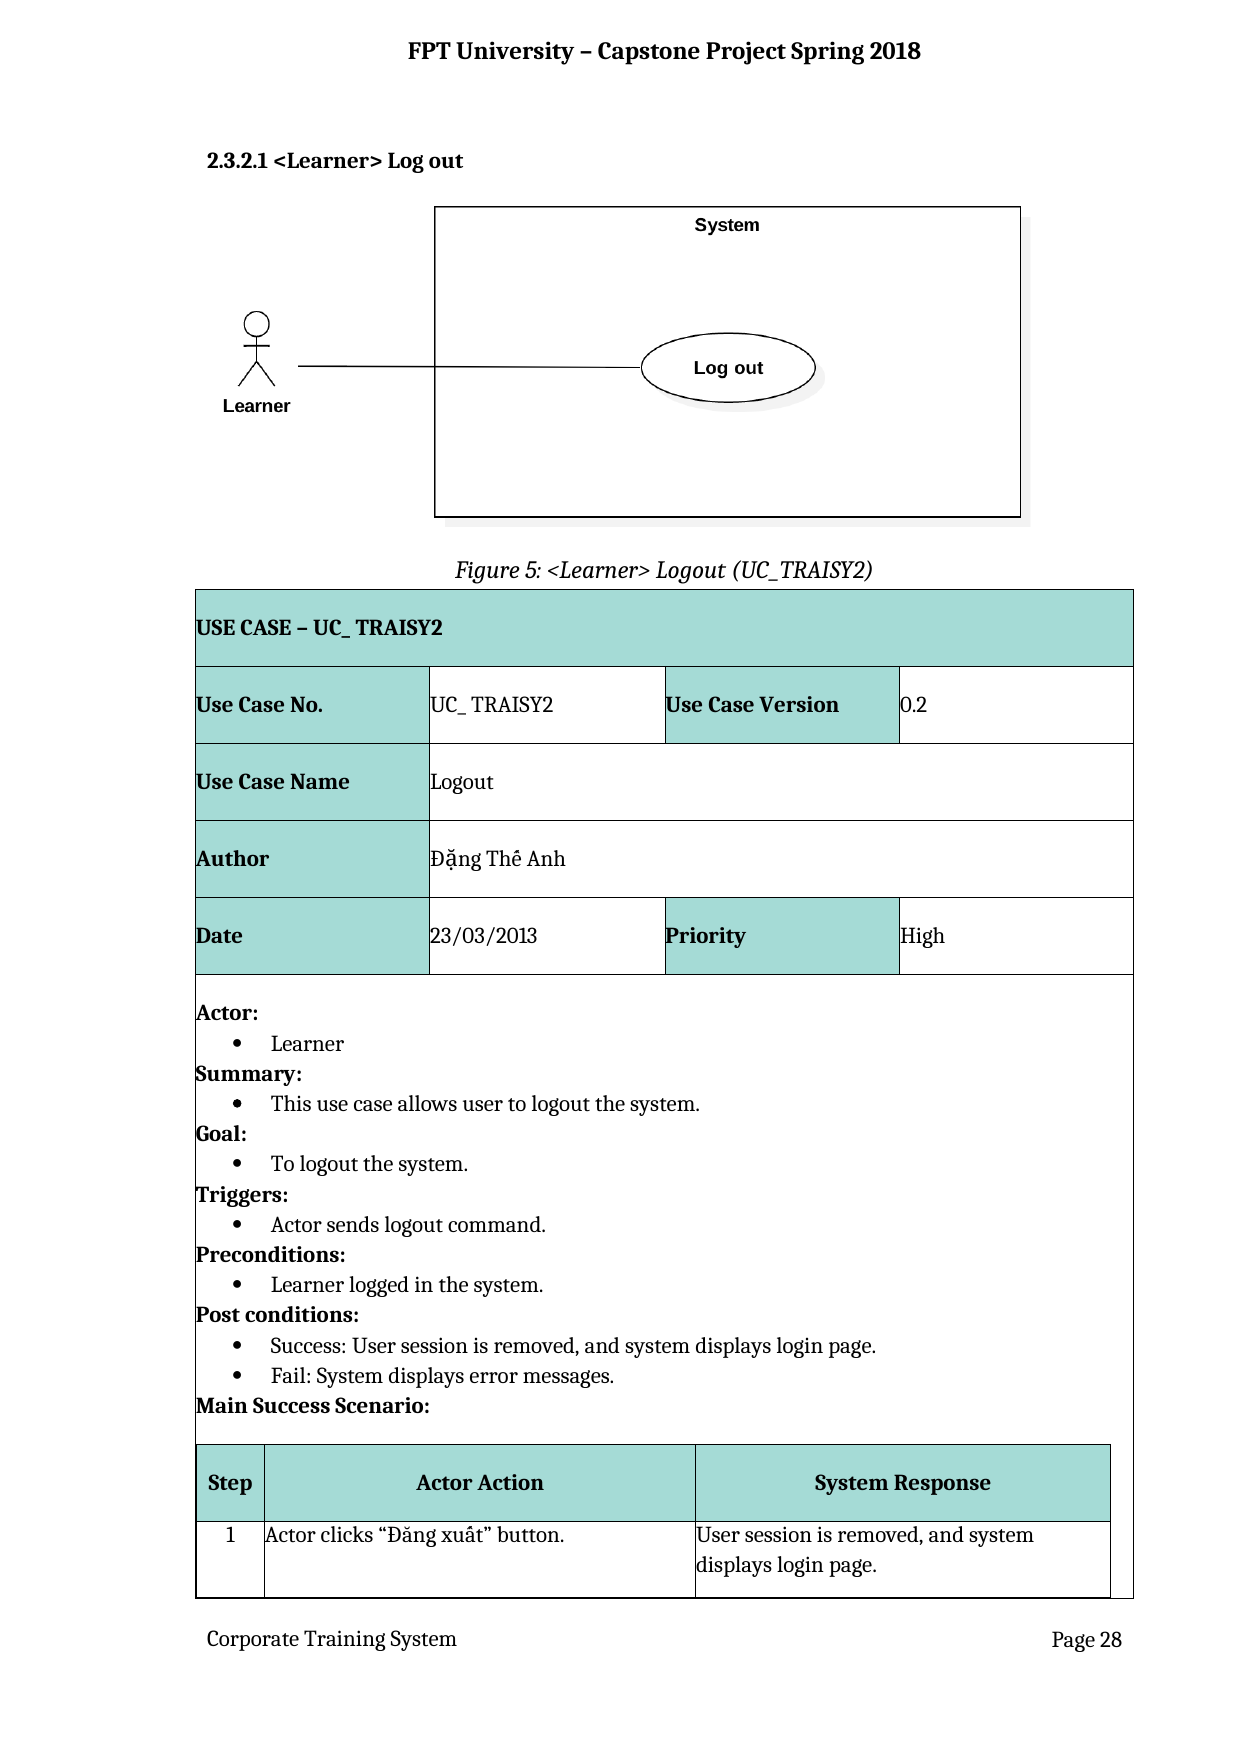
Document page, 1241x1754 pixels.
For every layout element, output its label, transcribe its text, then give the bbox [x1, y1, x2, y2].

text Figure 5: <Learner> Logout (UC_TRAISY2) [207, 556, 1122, 584]
table_cell Date [196, 898, 429, 974]
table_cell Logout [430, 744, 1133, 820]
table_cell Author [196, 821, 429, 897]
table_cell Use Case Version [666, 667, 899, 743]
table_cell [196, 975, 1133, 1598]
table_cell UC_ TRAISY2 [430, 667, 665, 743]
text 2.3.2.1 <Learner> Log out [207, 148, 1122, 174]
table_cell Đặng Thế Anh [430, 821, 1133, 897]
picture [206, 192, 1035, 531]
table_cell 0.2 [900, 667, 1133, 743]
table_cell Use Case Name [196, 744, 429, 820]
table_cell Priority [666, 898, 899, 974]
table_header USE CASE – UC_ TRAISY2 [196, 590, 1133, 666]
table_cell High [900, 898, 1133, 974]
table_cell Use Case No. [196, 667, 429, 743]
table_cell 23/03/2013 [430, 898, 665, 974]
